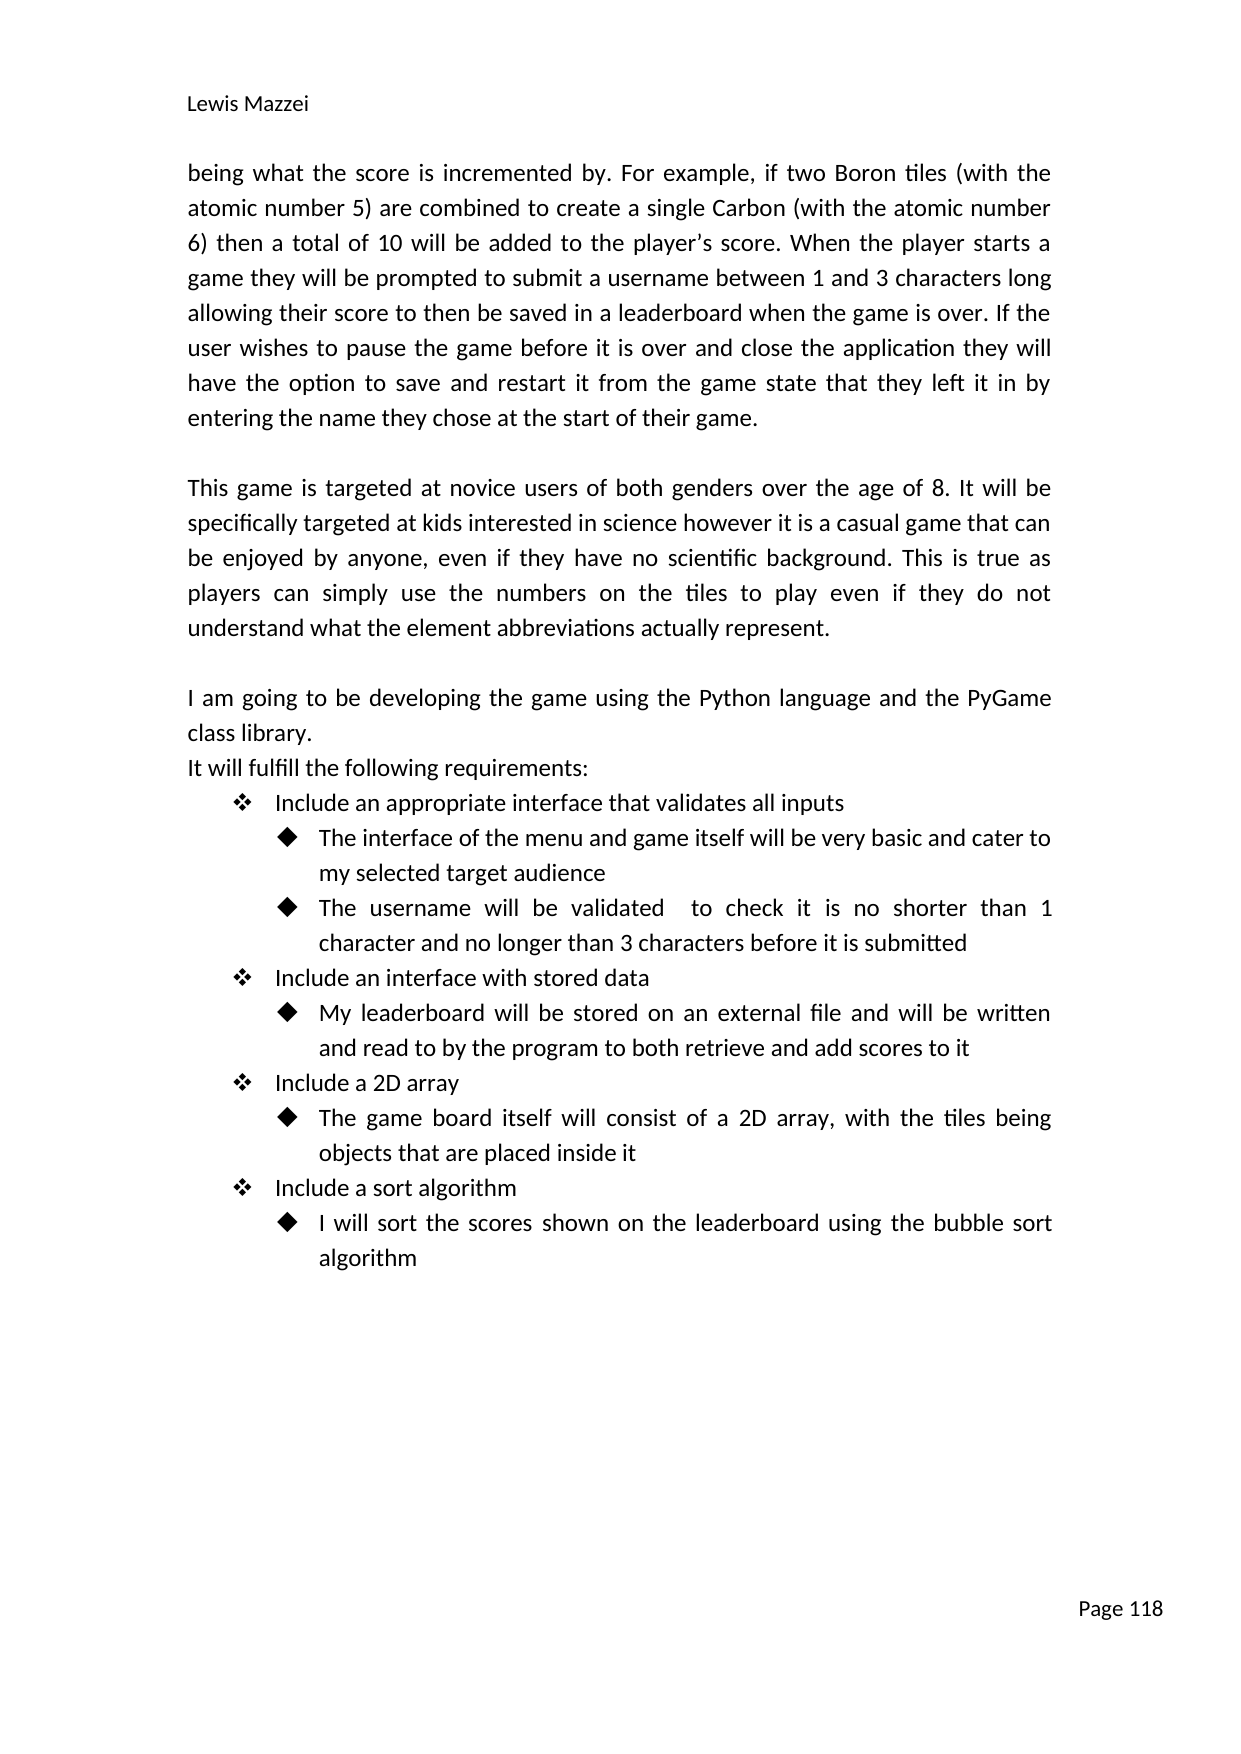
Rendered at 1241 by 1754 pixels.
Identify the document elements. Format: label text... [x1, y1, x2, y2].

list I will sort the scores shown on the leaderboard using the bubble sort algorithm [275, 1207, 1053, 1273]
text It will fulfill the following requirements: [187, 752, 1053, 783]
list Include an appropriate interface that validates all inputs [231, 787, 1053, 818]
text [187, 157, 1053, 433]
list Include a 2D array [231, 1067, 1053, 1098]
list The interface of the menu and game itself will be very basic and cater to my selected target audience [275, 822, 1053, 888]
list Include a sort algorithm [231, 1172, 1053, 1203]
list Include an interface with stored data [231, 962, 1053, 993]
list The game board itself will consist of a 2D array, with the tiles being objects that are placed inside it [275, 1102, 1053, 1168]
list My leaderboard will be stored on an external file and will be written and read to by the program to both retrieve and add scores to it [275, 997, 1053, 1063]
text This game is targeted at novice users of both genders over the age of 8. It will be specifically targeted at kids interested in science however it is a casual game that can be enjoyed by anyone, even if they have no scientific background. This is true as players can simply use the numbers on the tiles to play even if they do not understand what the element abbreviations actually represent. [187, 472, 1053, 643]
text I am going to be developing the game using the Python language and the PyGame class library. [187, 682, 1053, 748]
list The username will be validated to check it is no shorter than 1 character and no longer than 3 characters before it is submitted [275, 892, 1053, 958]
